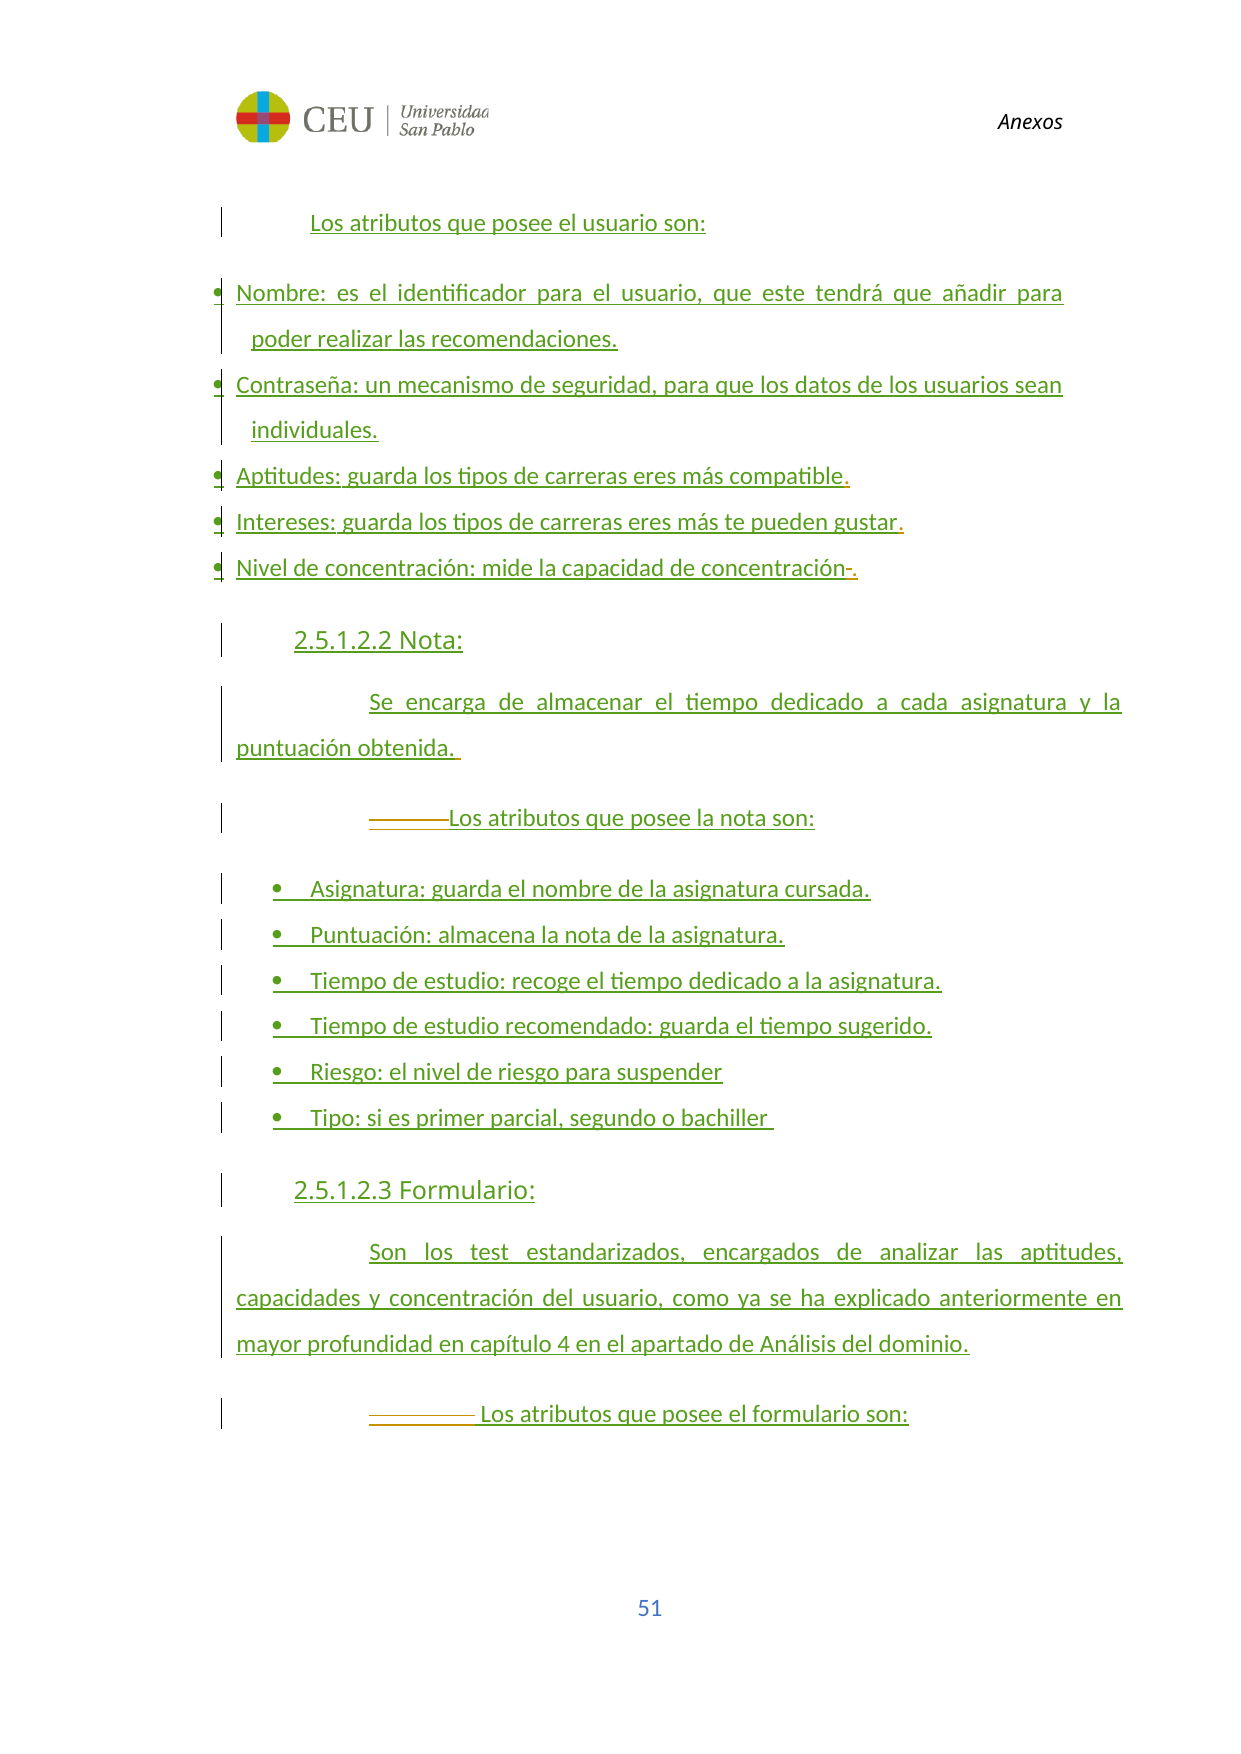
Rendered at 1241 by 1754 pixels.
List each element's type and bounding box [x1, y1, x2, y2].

picture [235, 89, 489, 143]
